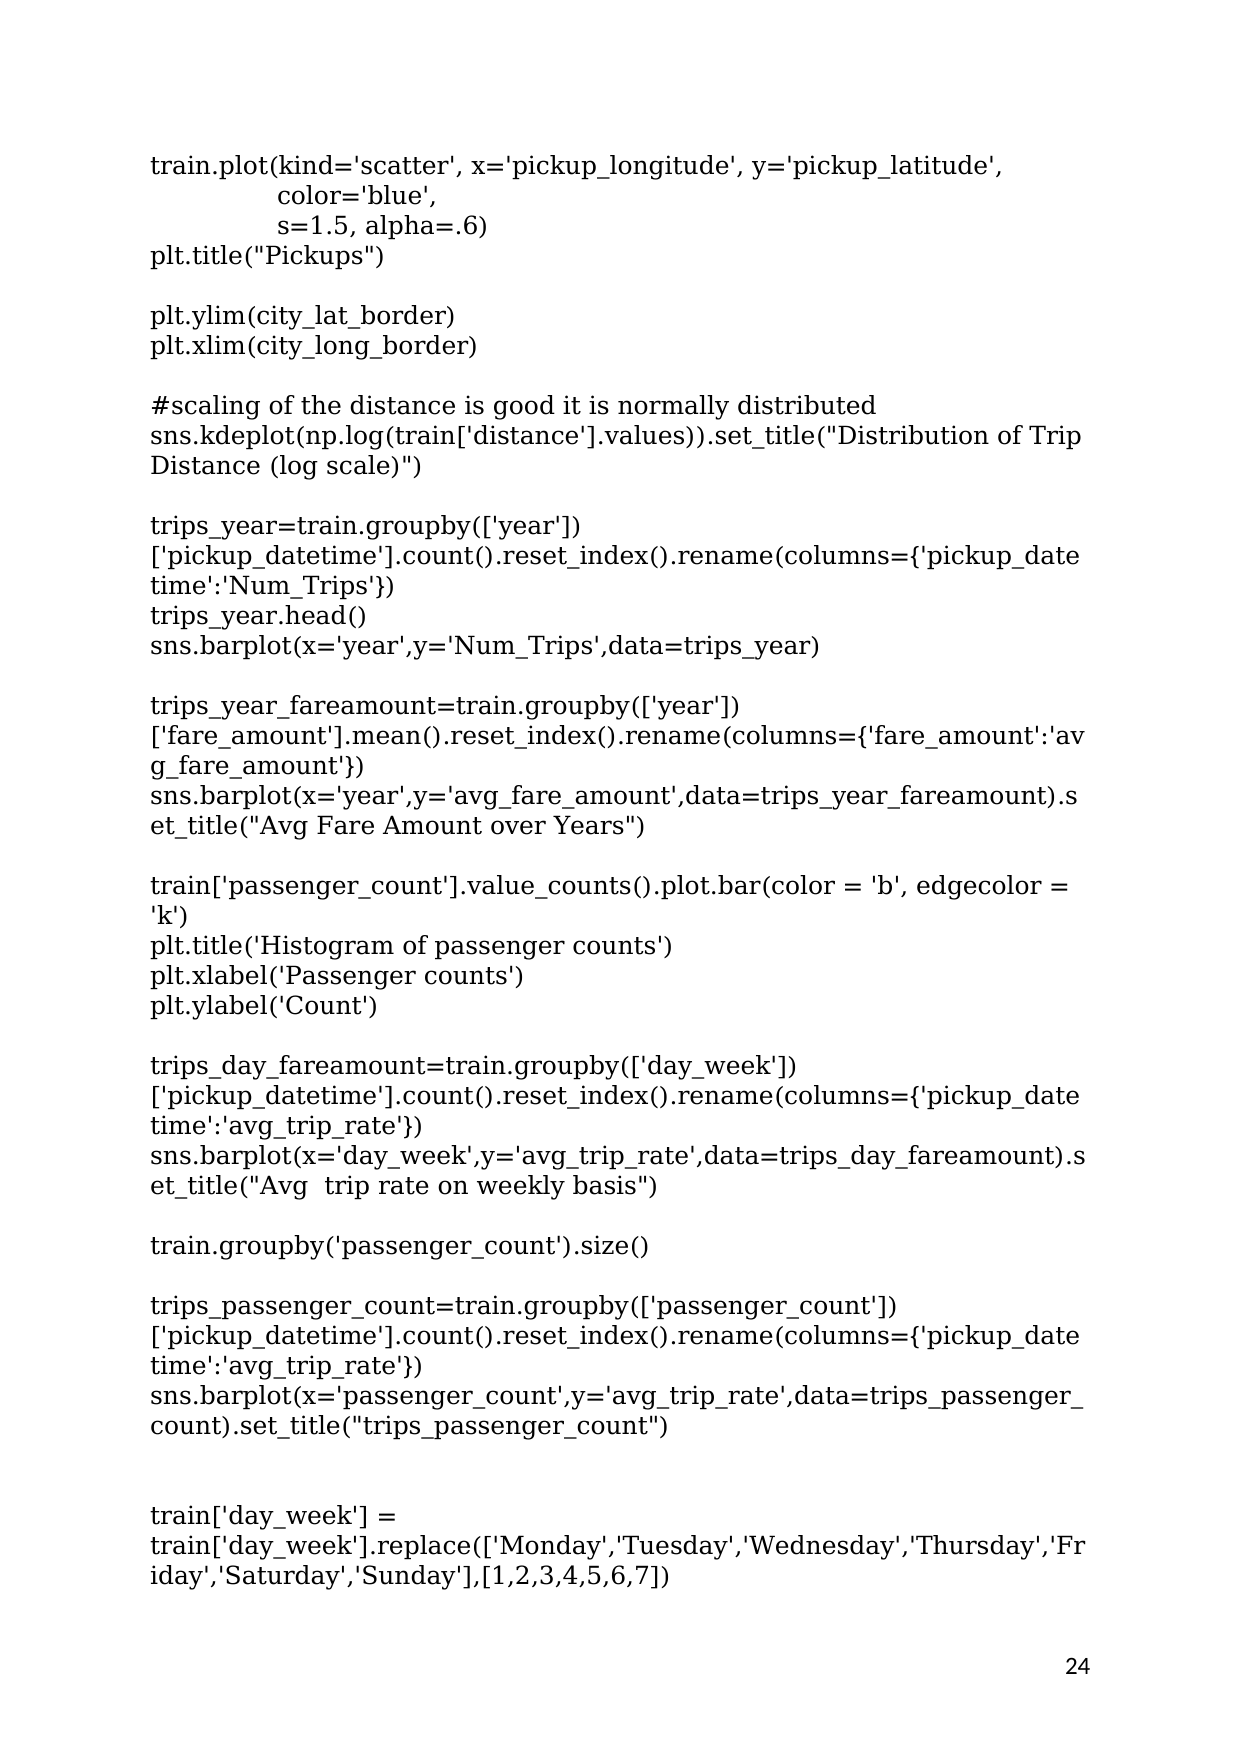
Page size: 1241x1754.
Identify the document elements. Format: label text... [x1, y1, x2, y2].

text train.groupby('passenger_count').size() [150, 1230, 1090, 1260]
text train['day_week'] = train['day_week'].replace(['Monday','Tuesday','Wednesday','Thursday','Friday','Saturday','Sunday'],[1,2,3,4,5,6,7]) [150, 1500, 1090, 1590]
text sns.barplot(x='year',y='avg_fare_amount',data=trips_year_fareamount).set_title("Avg Fare Amount over Years") [150, 780, 1090, 840]
text trips_passenger_count=train.groupby(['passenger_count'])['pickup_datetime'].count().reset_index().rename(columns={'pickup_datetime':'avg_trip_rate'}) [150, 1290, 1090, 1380]
text s=1.5, alpha=.6) [150, 210, 1090, 240]
text sns.kdeplot(np.log(train['distance'].values)).set_title("Distribution of Trip Distance (log scale)") [150, 420, 1090, 480]
text sns.barplot(x='year',y='Num_Trips',data=trips_year) [150, 630, 1090, 660]
text train['passenger_count'].value_counts().plot.bar(color = 'b', edgecolor = 'k') [150, 870, 1090, 930]
text color='blue', [150, 180, 1090, 210]
text plt.title('Histogram of passenger counts') [150, 930, 1090, 960]
text plt.ylabel('Count') [150, 990, 1090, 1020]
text trips_day_fareamount=train.groupby(['day_week'])['pickup_datetime'].count().reset_index().rename(columns={'pickup_datetime':'avg_trip_rate'}) [150, 1050, 1090, 1140]
text plt.xlabel('Passenger counts') [150, 960, 1090, 990]
text plt.title("Pickups") [150, 240, 1090, 270]
text train.plot(kind='scatter', x='pickup_longitude', y='pickup_latitude', [150, 150, 1090, 180]
text #scaling of the distance is good it is normally distributed [150, 390, 1090, 420]
text trips_year_fareamount=train.groupby(['year'])['fare_amount'].mean().reset_index().rename(columns={'fare_amount':'avg_fare_amount'}) [150, 690, 1090, 780]
text trips_year=train.groupby(['year'])['pickup_datetime'].count().reset_index().rename(columns={'pickup_datetime':'Num_Trips'}) [150, 510, 1090, 600]
text sns.barplot(x='day_week',y='avg_trip_rate',data=trips_day_fareamount).set_title("Avg trip rate on weekly basis") [150, 1140, 1090, 1200]
text trips_year.head() [150, 600, 1090, 630]
text plt.xlim(city_long_border) [150, 330, 1090, 360]
text sns.barplot(x='passenger_count',y='avg_trip_rate',data=trips_passenger_count).set_title("trips_passenger_count") [150, 1380, 1090, 1440]
text plt.ylim(city_lat_border) [150, 300, 1090, 330]
